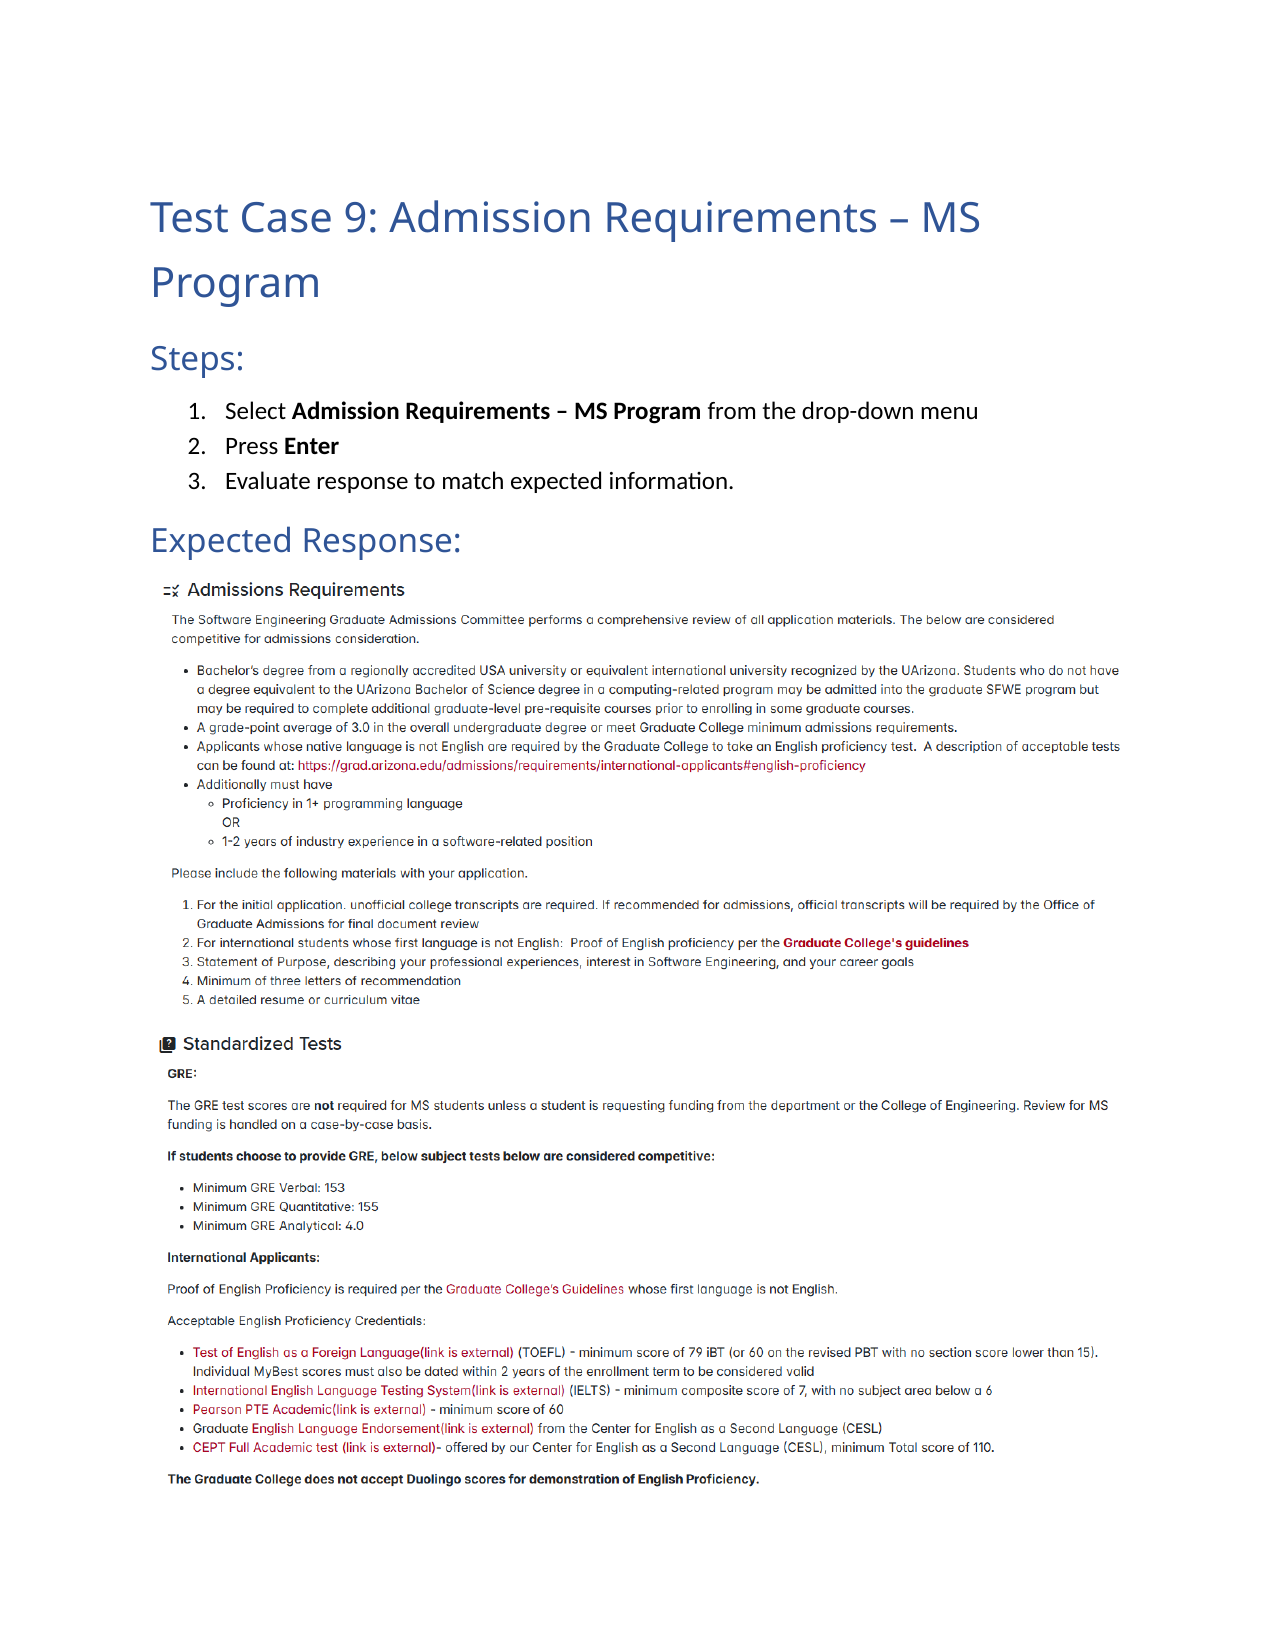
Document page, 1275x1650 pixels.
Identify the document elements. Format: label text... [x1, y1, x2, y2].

subtitle Test Case 9: Admission Requirements – MS Program [150, 187, 1125, 309]
picture [150, 577, 1125, 1015]
list Select Admission Requirements – MS Program from the drop-down menu [187, 395, 1125, 426]
list Press Enter [187, 430, 1125, 461]
subtitle Expected Response: [150, 517, 1125, 562]
picture [150, 1036, 1125, 1495]
subtitle Steps: [150, 334, 1125, 380]
list Evaluate response to match expected information. [187, 465, 1125, 496]
